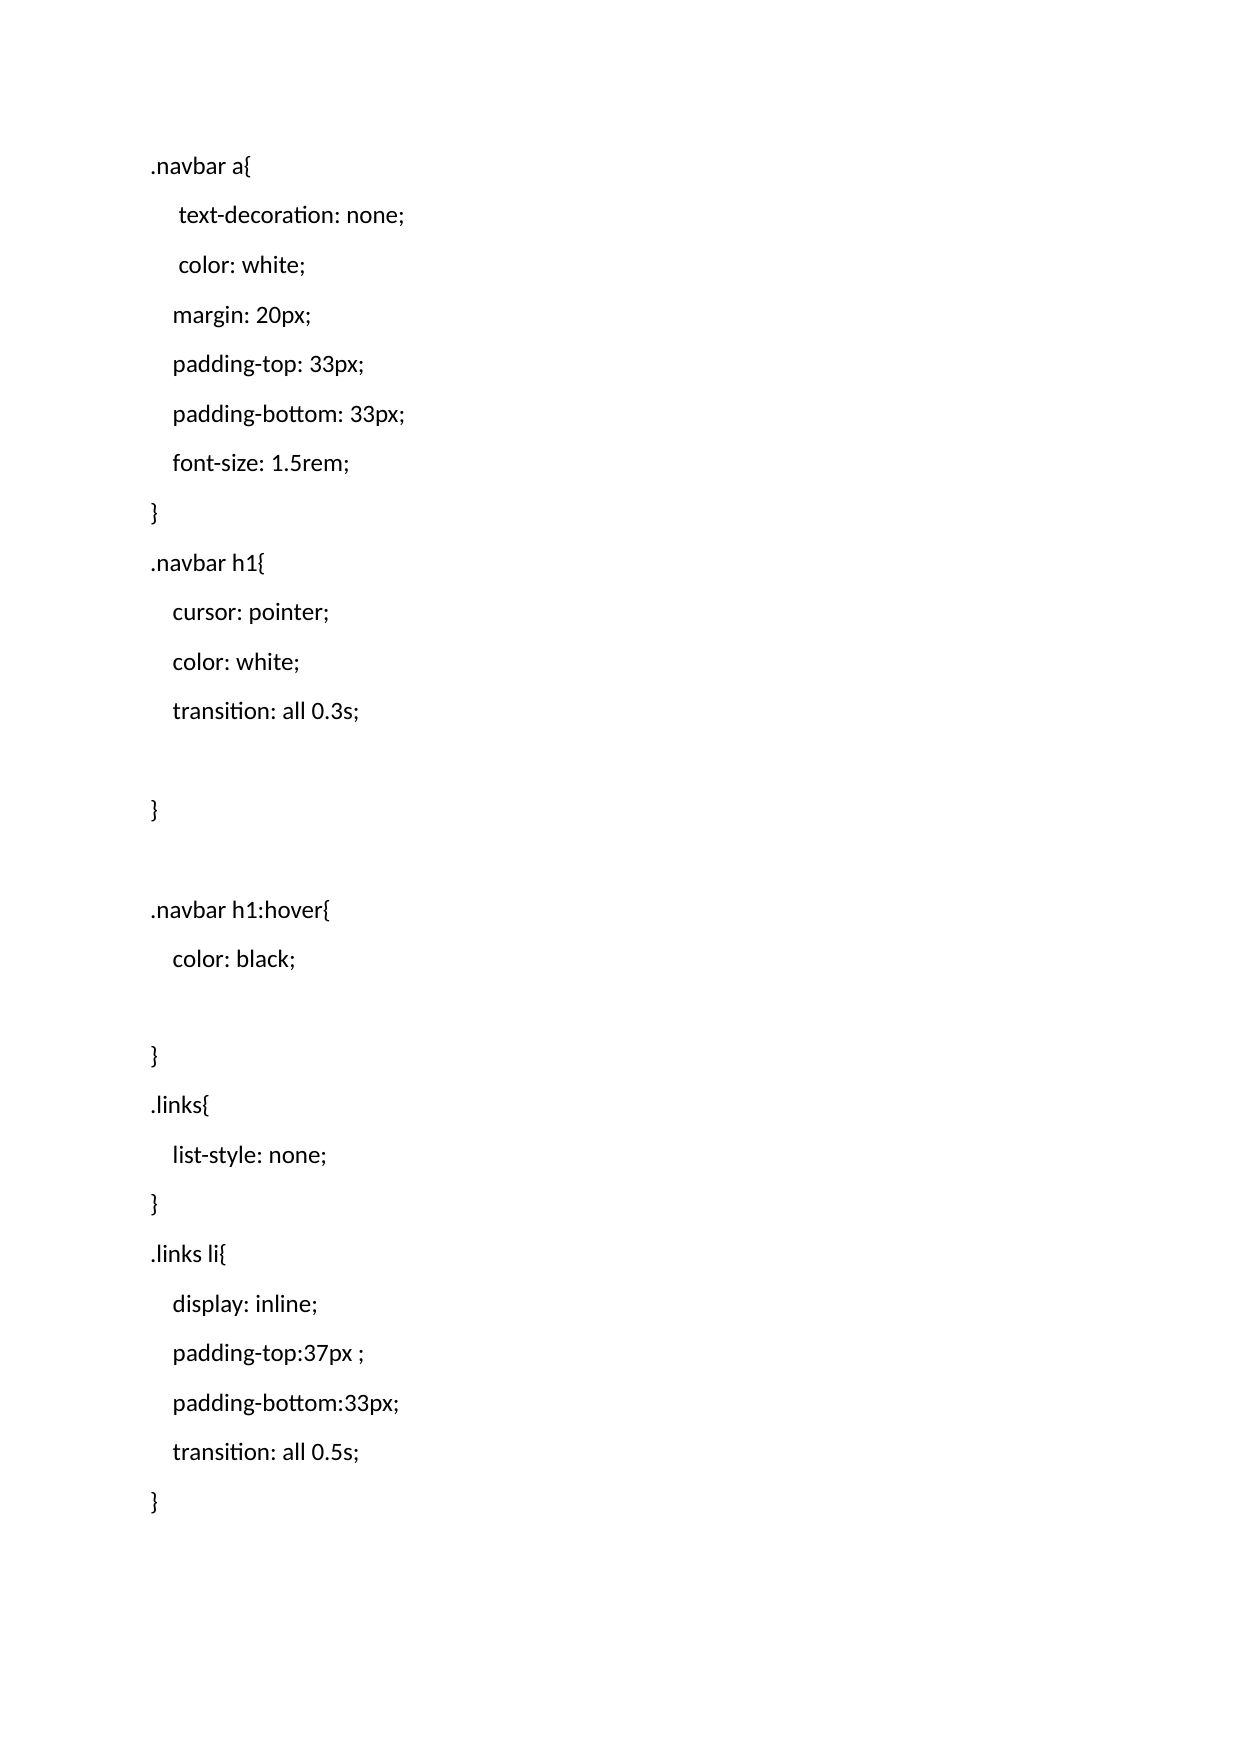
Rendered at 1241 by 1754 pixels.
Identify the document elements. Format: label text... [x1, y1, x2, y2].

text padding-top: 33px; [150, 348, 1090, 379]
text .navbar h1:hover{ [150, 894, 1090, 924]
text list-style: none; [150, 1139, 1090, 1169]
text text-decoration: none; [150, 199, 1090, 230]
text transition: all 0.3s; [150, 695, 1090, 726]
text display: inline; [150, 1288, 1090, 1318]
text transition: all 0.5s; [150, 1436, 1090, 1467]
text .navbar a{ [150, 150, 1090, 181]
text padding-bottom: 33px; [150, 398, 1090, 428]
text color: white; [150, 249, 1090, 280]
text padding-top:37px ; [150, 1337, 1090, 1368]
text color: black; [150, 943, 1090, 974]
text padding-bottom:33px; [150, 1387, 1090, 1417]
text } [150, 497, 1090, 528]
text color: white; [150, 646, 1090, 676]
text margin: 20px; [150, 299, 1090, 329]
text cursor: pointer; [150, 596, 1090, 627]
text } [150, 1188, 1090, 1219]
text .links{ [150, 1089, 1090, 1120]
text .links li{ [150, 1238, 1090, 1269]
text } [150, 794, 1090, 825]
text font-size: 1.5rem; [150, 447, 1090, 478]
text } [150, 1486, 1090, 1517]
text .navbar h1{ [150, 547, 1090, 577]
text } [150, 1040, 1090, 1070]
